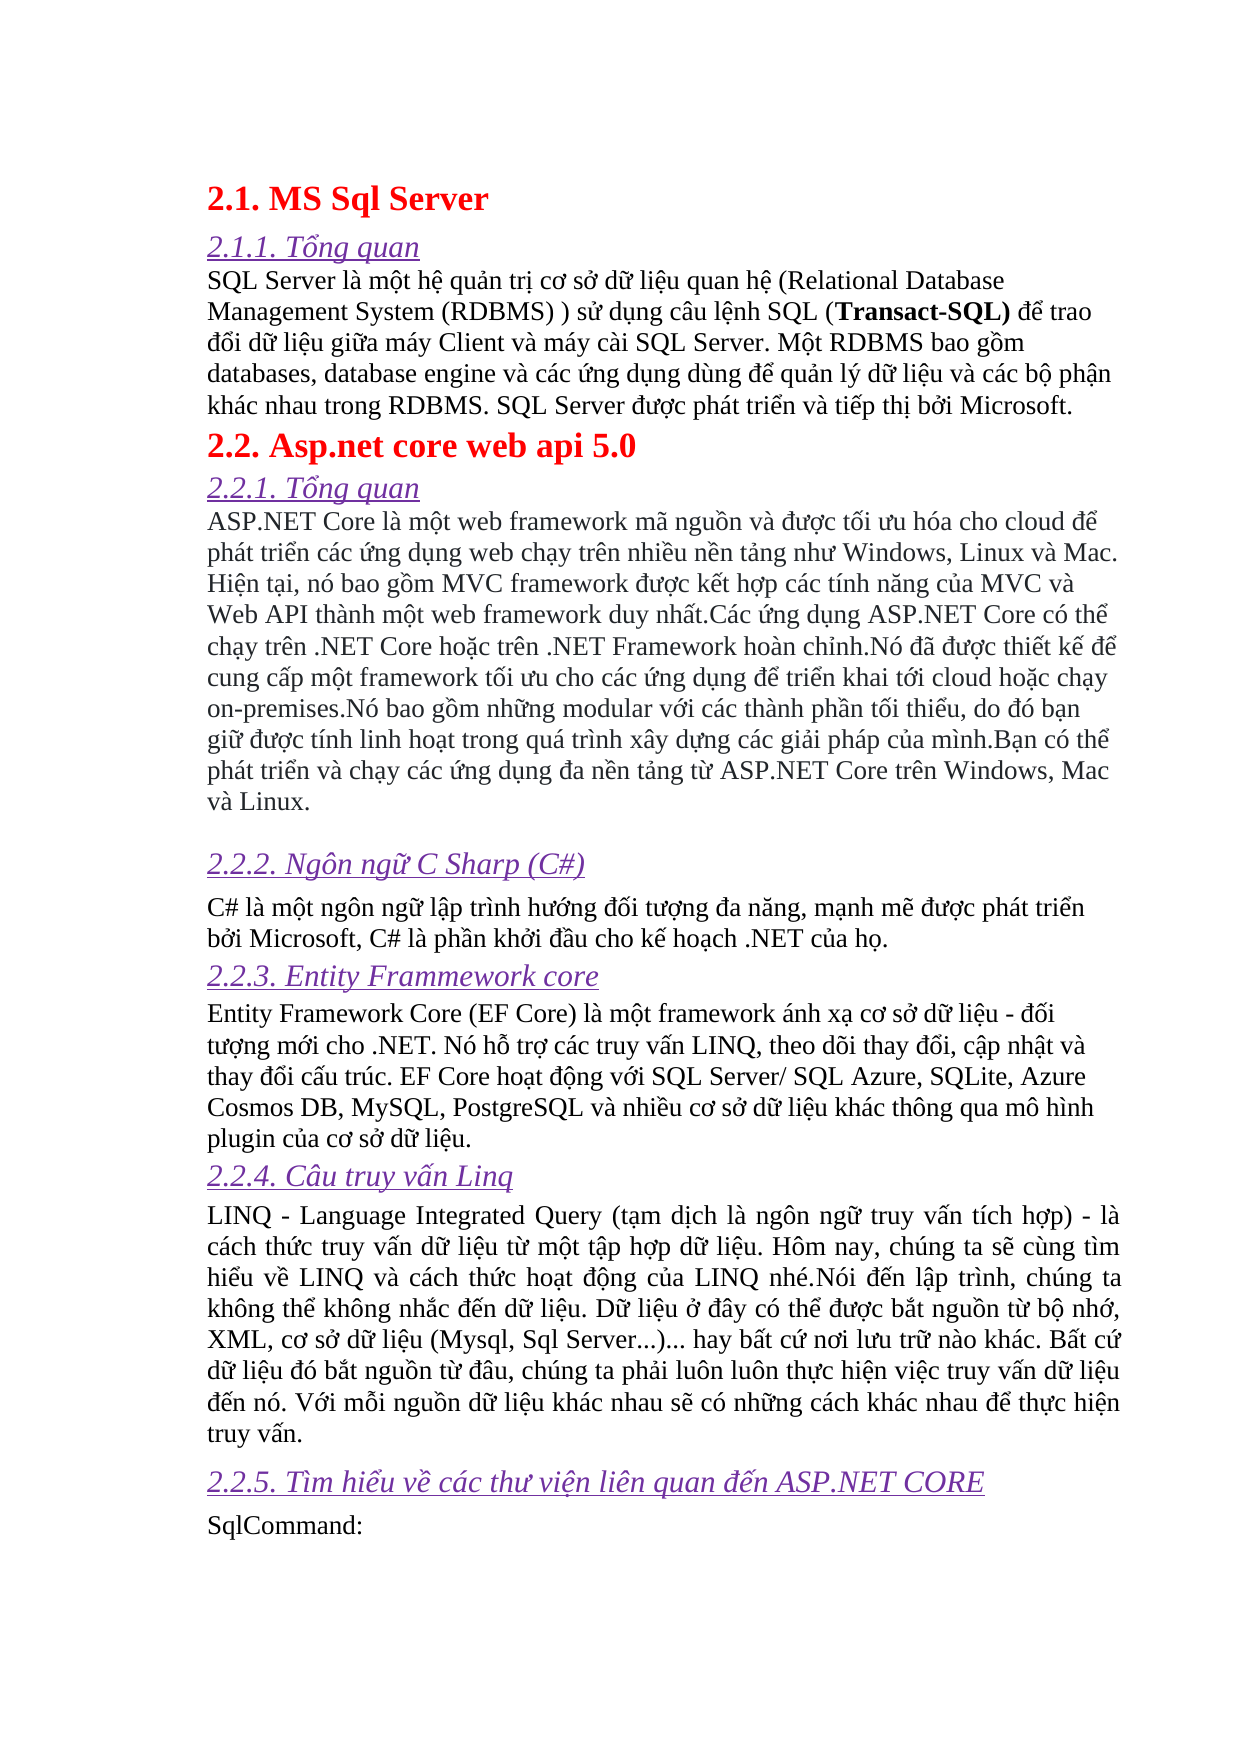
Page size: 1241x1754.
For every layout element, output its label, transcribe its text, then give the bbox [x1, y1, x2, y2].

text ASP.NET Core là một web framework mã nguồn và được tối ưu hóa cho cloud để phát triển các ứng dụng web chạy trên nhiều nền tảng như Windows, Linux và Mac. Hiện tại, nó bao gồm MVC framework được kết hợp các tính năng của MVC và Web API thành một web framework duy nhất.Các ứng dụng ASP.NET Core có thể chạy trên .NET Core hoặc trên .NET Framework hoàn chỉnh.Nó đã được thiết kế để cung cấp một framework tối ưu cho các ứng dụng để triển khai tới cloud hoặc chạy on-premises.Nó bao gồm những modular với các thành phần tối thiểu, do đó bạn giữ được tính linh hoạt trong quá trình xây dựng các giải pháp của mình.Bạn có thể phát triển và chạy các ứng dụng đa nền tảng từ ASP.NET Core trên Windows, Mac và Linux. [207, 505, 1122, 816]
text Entity Framework Core (EF Core) là một framework ánh xạ cơ sở dữ liệu - đối tượng mới cho .NET. Nó hỗ trợ các truy vấn LINQ, theo dõi thay đổi, cập nhật và thay đổi cấu trúc. EF Core hoạt động với SQL Server/ SQL Azure, SQLite, Azure Cosmos DB, MySQL, PostgreSQL và nhiều cơ sở dữ liệu khác thông qua mô hình plugin của cơ sở dữ liệu. [472, 998, 1122, 1153]
text LINQ - Language Integrated Query (tạm dịch là ngôn ngữ truy vấn tích hợp) - là cách thức truy vấn dữ liệu từ một tập hợp dữ liệu. Hôm nay, chúng ta sẽ cùng tìm hiểu về LINQ và cách thức hoạt động của LINQ nhé.Nói đến lập trình, chúng ta không thể không nhắc đến dữ liệu. Dữ liệu ở đây có thể được bắt nguồn từ bộ nhớ, XML, cơ sở dữ liệu (Mysql, Sql Server...)... hay bất cứ nơi lưu trữ nào khác. Bất cứ dữ liệu đó bắt nguồn từ đâu, chúng ta phải luôn luôn thực hiện việc truy vấn dữ liệu đến nó. Với mỗi nguồn dữ liệu khác nhau sẽ có những cách khác nhau để thực hiện truy vấn. [207, 1199, 1122, 1448]
subtitle 2.2.5. Tìm hiểu về các thư viện liên quan đến ASP.NET CORE [207, 1463, 1122, 1499]
subtitle 2.2.2. Ngôn ngữ C Sharp (C#) [207, 846, 1122, 882]
subtitle 2.2. Asp.net core web api 5.0 [207, 424, 1122, 465]
subtitle 2.1.1. Tổng quan [207, 228, 1122, 264]
subtitle 2.2.4. Câu truy vấn Linq [207, 1157, 1122, 1193]
subtitle 2.2.3. Entity Frammework core [207, 957, 1122, 993]
text SQL Server là một hệ quản trị cơ sở dữ liệu quan hệ (Relational Database Management System (RDBMS) ) sử dụng câu lệnh SQL (Transact-SQL) để trao đổi dữ liệu giữa máy Client và máy cài SQL Server. Một RDBMS bao gồm databases, database engine và các ứng dụng dùng để quản lý dữ liệu và các bộ phận khác nhau trong RDBMS. SQL Server được phát triển và tiếp thị bởi Microsoft. [207, 264, 1122, 420]
text SqlCommand: [207, 1509, 1122, 1540]
subtitle 2.1. MS Sql Server [207, 177, 1122, 218]
text C# là một ngôn ngữ lập trình hướng đối tượng đa năng, mạnh mẽ được phát triển bởi Microsoft, C# là phần khởi đầu cho kế hoạch .NET của họ. [896, 891, 1122, 953]
subtitle 2.2.1. Tổng quan [207, 469, 1122, 505]
